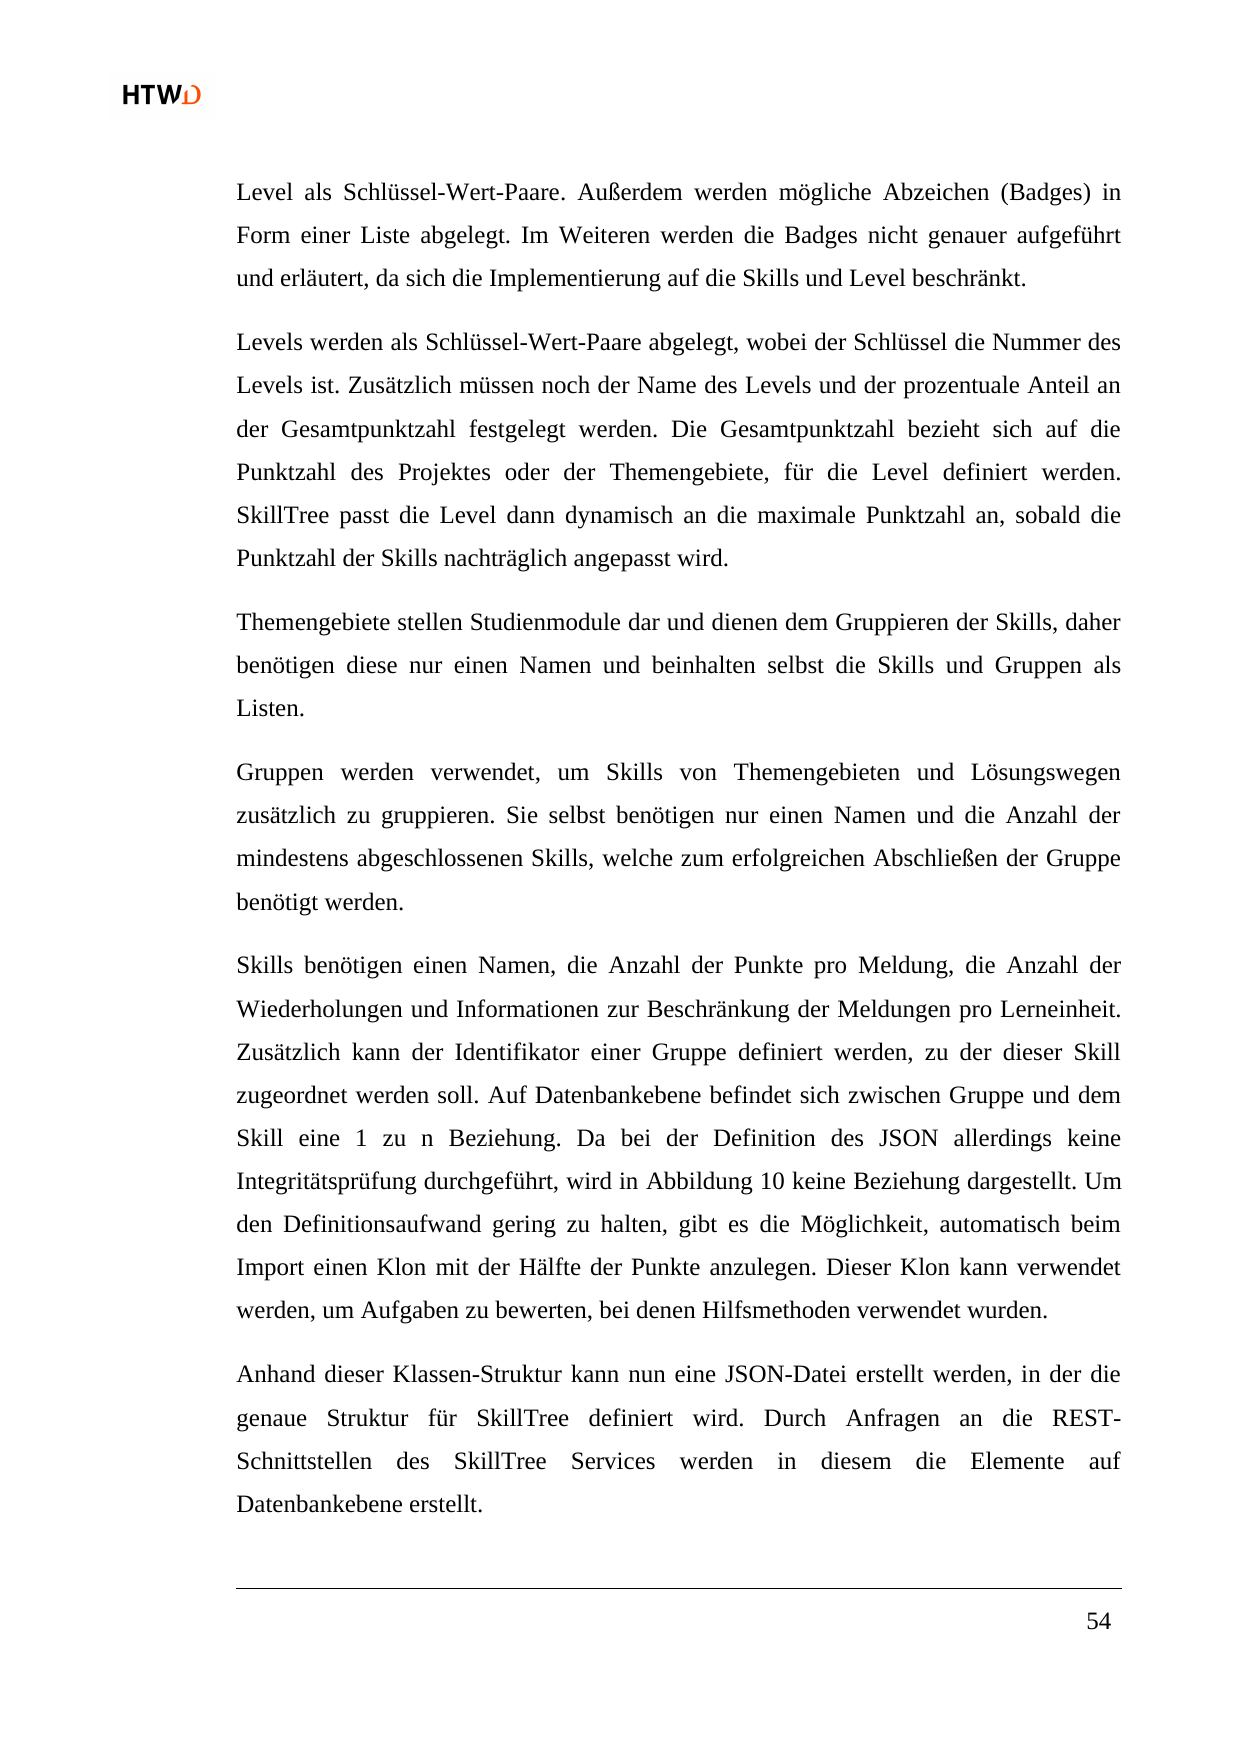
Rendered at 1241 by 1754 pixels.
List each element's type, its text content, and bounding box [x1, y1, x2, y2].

text Anhand dieser Klassen-Struktur kann nun eine JSON-Datei erstellt werden, in der die genaue Struktur für SkillTree definiert wird. Durch Anfragen an die REST-Schnittstellen des SkillTree Services werden in diesem die Elemente auf Datenbankebene erstellt. [236, 1359, 1122, 1518]
text Themengebiete stellen Studienmodule dar und dienen dem Gruppieren der Skills, daher benötigen diese nur einen Namen und beinhalten selbst die Skills und Gruppen als Listen. [236, 607, 1122, 722]
picture [108, 70, 216, 120]
text Skills benötigen einen Namen, die Anzahl der Punkte pro Meldung, die Anzahl der Wiederholungen und Informationen zur Beschränkung der Meldungen pro Lerneinheit. Zusätzlich kann der Identifikator einer Gruppe definiert werden, zu der dieser Skill zugeordnet werden soll. Auf Datenbankebene befindet sich zwischen Gruppe und dem Skill eine 1 zu n Beziehung. Da bei der Definition des JSON allerdings keine Integritätsprüfung durchgeführt, wird in Abbildung 10 keine Beziehung dargestellt. Um den Definitionsaufwand gering zu halten, gibt es die Möglichkeit, automatisch beim Import einen Klon mit der Hälfte der Punkte anzulegen. Dieser Klon kann verwendet werden, um Aufgaben zu bewerten, bei denen Hilfsmethoden verwendet wurden. [236, 951, 1122, 1324]
text Levels werden als Schlüssel-Wert-Paare abgelegt, wobei der Schlüssel die Nummer des Levels ist. Zusätzlich müssen noch der Name des Levels und der prozentuale Anteil an der Gesamtpunktzahl festgelegt werden. Die Gesamtpunktzahl bezieht sich auf die Punktzahl des Projektes oder der Themengebiete, für die Level definiert werden. SkillTree passt die Level dann dynamisch an die maximale Punktzahl an, sobald die Punktzahl der Skills nachträglich angepasst wird. [236, 327, 1122, 572]
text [236, 177, 1122, 292]
text Gruppen werden verwendet, um Skills von Themengebieten und Lösungswegen zusätzlich zu gruppieren. Sie selbst benötigen nur einen Namen und die Anzahl der mindestens abgeschlossenen Skills, welche zum erfolgreichen Abschließen der Gruppe benötigt werden. [236, 757, 1122, 915]
